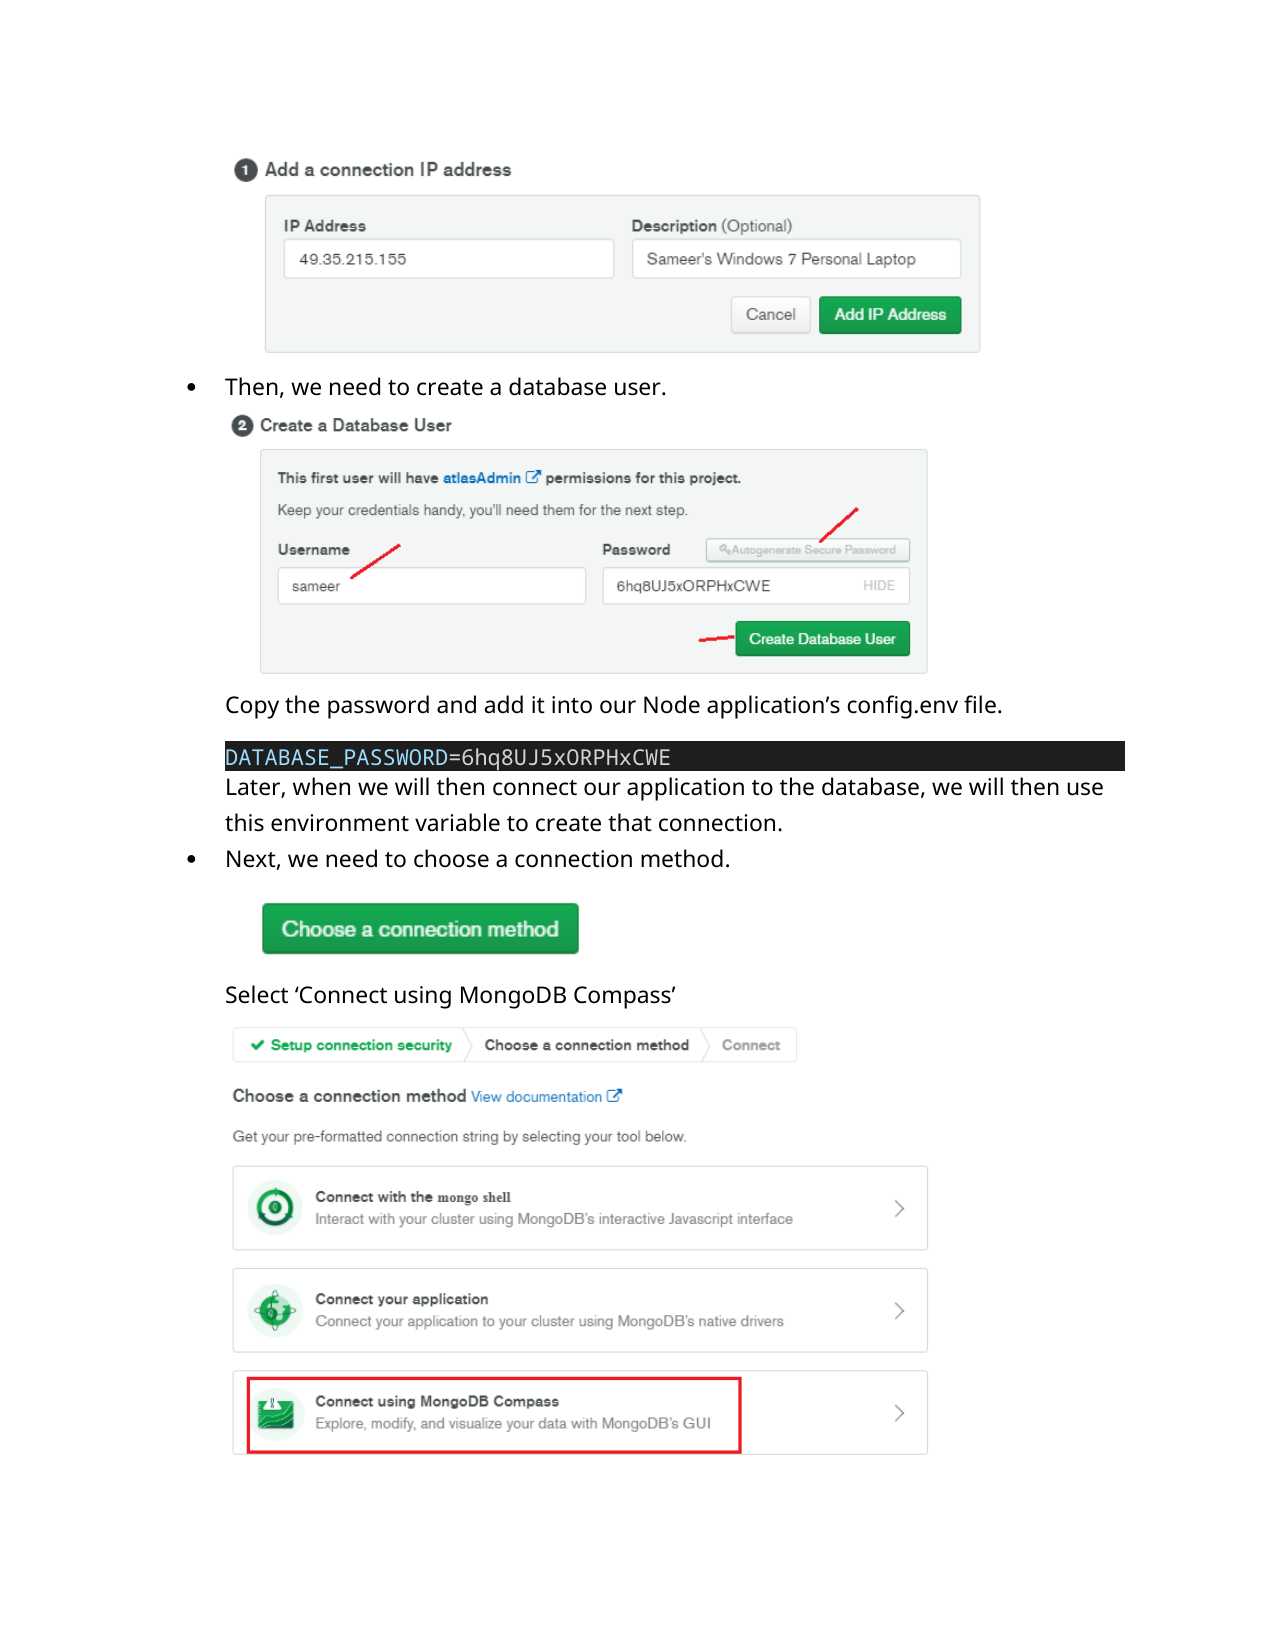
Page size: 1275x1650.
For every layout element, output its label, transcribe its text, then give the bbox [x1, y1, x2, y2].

list Then, we need to create a database user. [187, 371, 1125, 402]
picture [225, 879, 600, 975]
text DATABASE_PASSWORD=6hq8UJ5xORPHxCWE [225, 741, 1125, 771]
list Copy the password and add it into our Node application’s config.env file. [225, 689, 1125, 720]
picture [225, 406, 942, 685]
picture [225, 1015, 939, 1467]
list Later, when we will then connect our application to the database, we will then use this environment variable to create that connection. [225, 771, 1125, 838]
picture [225, 150, 990, 366]
list Select ‘Connect using MongoDB Compass’ [225, 979, 1125, 1010]
list Next, we need to choose a connection method. [187, 843, 1125, 874]
